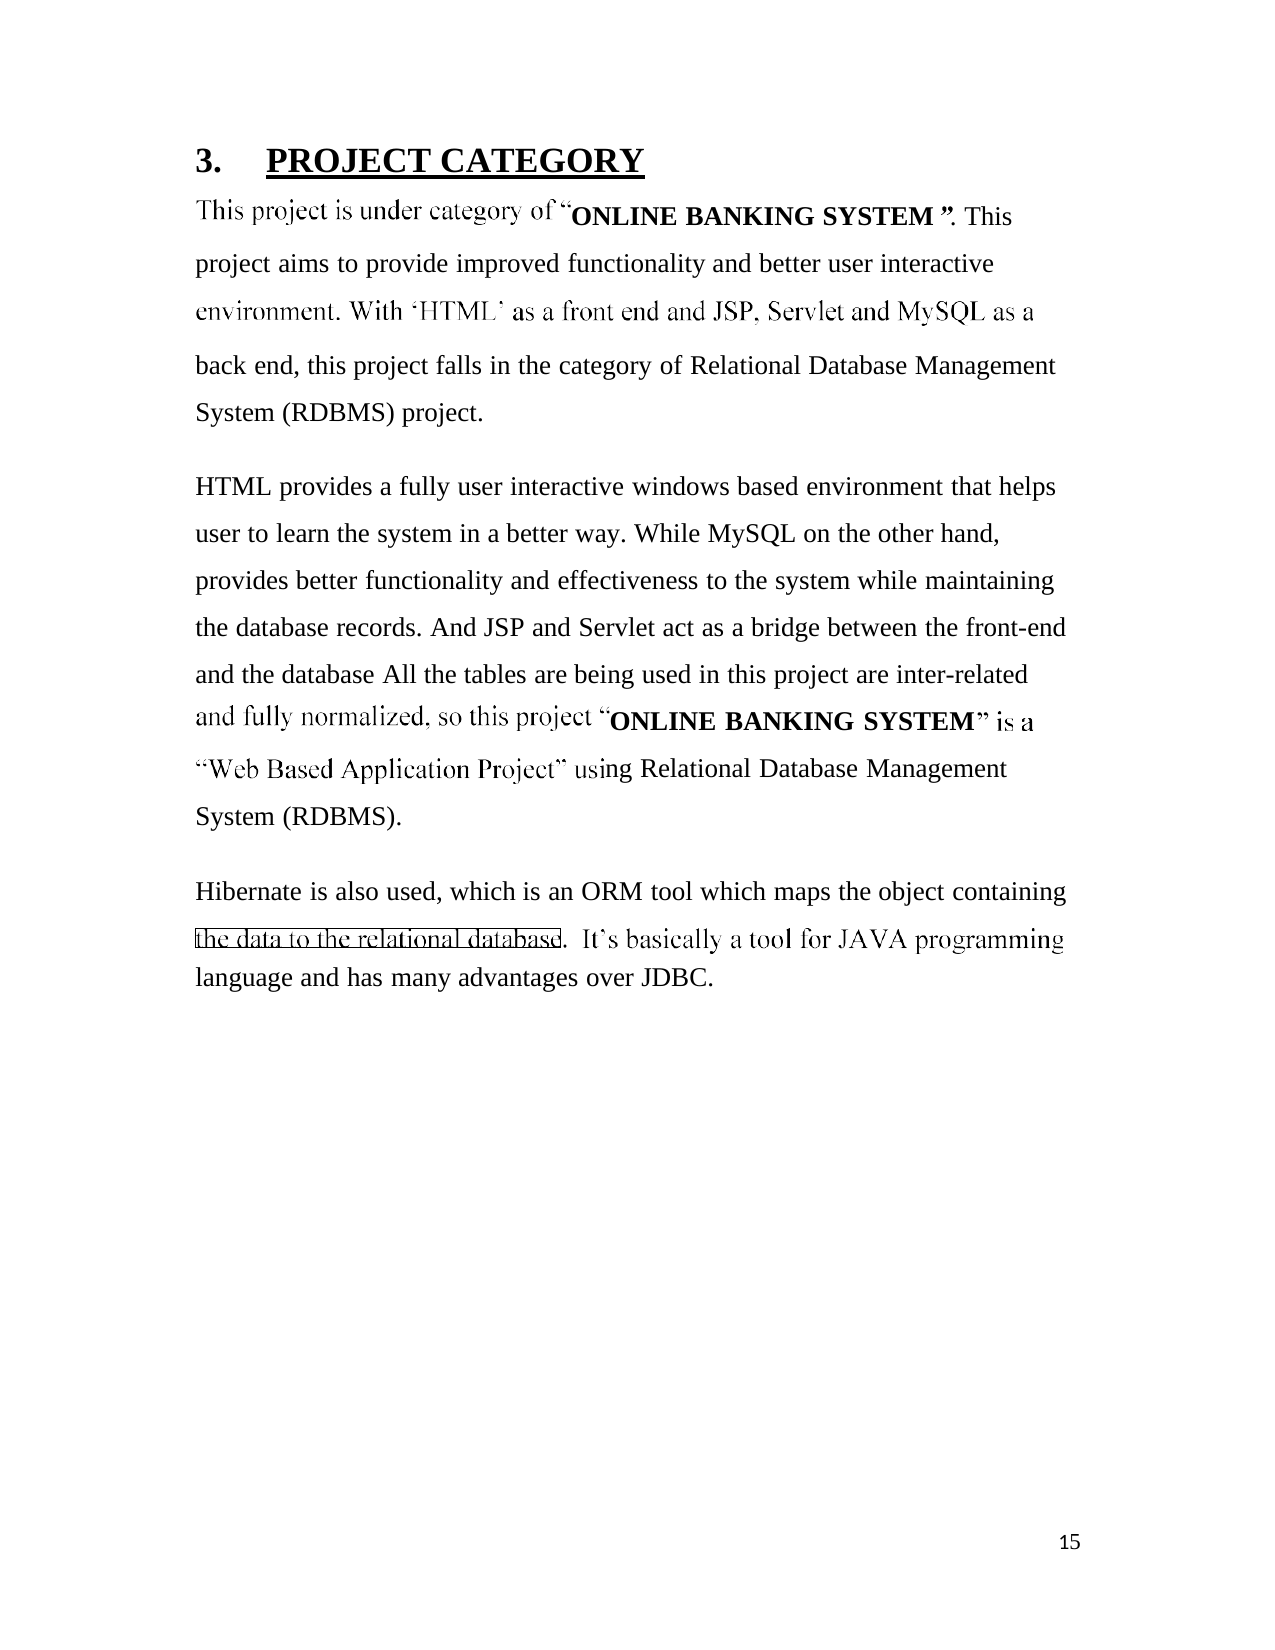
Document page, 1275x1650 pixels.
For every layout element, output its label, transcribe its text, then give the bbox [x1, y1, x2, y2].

picture [513, 300, 1033, 326]
subtitle PROJECT CATEGORY [195, 140, 1217, 181]
picture [196, 705, 610, 731]
picture [196, 758, 605, 784]
picture [582, 928, 1063, 954]
text ng Relational Database Management [605, 753, 1217, 784]
picture [196, 929, 560, 937]
picture [1022, 718, 1034, 731]
text Hibernate is also used, which is an ORM tool which maps the object containing [195, 875, 1217, 906]
picture [196, 199, 571, 225]
picture [997, 711, 1013, 731]
picture [196, 300, 503, 320]
text back end, this project falls in the category of Relational Database Management System (RDBMS) project. [195, 309, 1079, 428]
text HTML provides a fully user interactive windows based environment that helps user to learn the system in a better way. While MySQL on the other hand, provides better functionality and effectiveness to the system while maintaining the database records. And JSP and Servlet act as a bridge between the front-end and the database All the tables are being used in this project are inter-related [195, 471, 1079, 689]
text language and has many advantages over JDBC. [195, 937, 1217, 992]
text System (RDBMS). [195, 800, 1217, 831]
text project aims to provide improved functionality and better user interactive [195, 247, 1217, 278]
